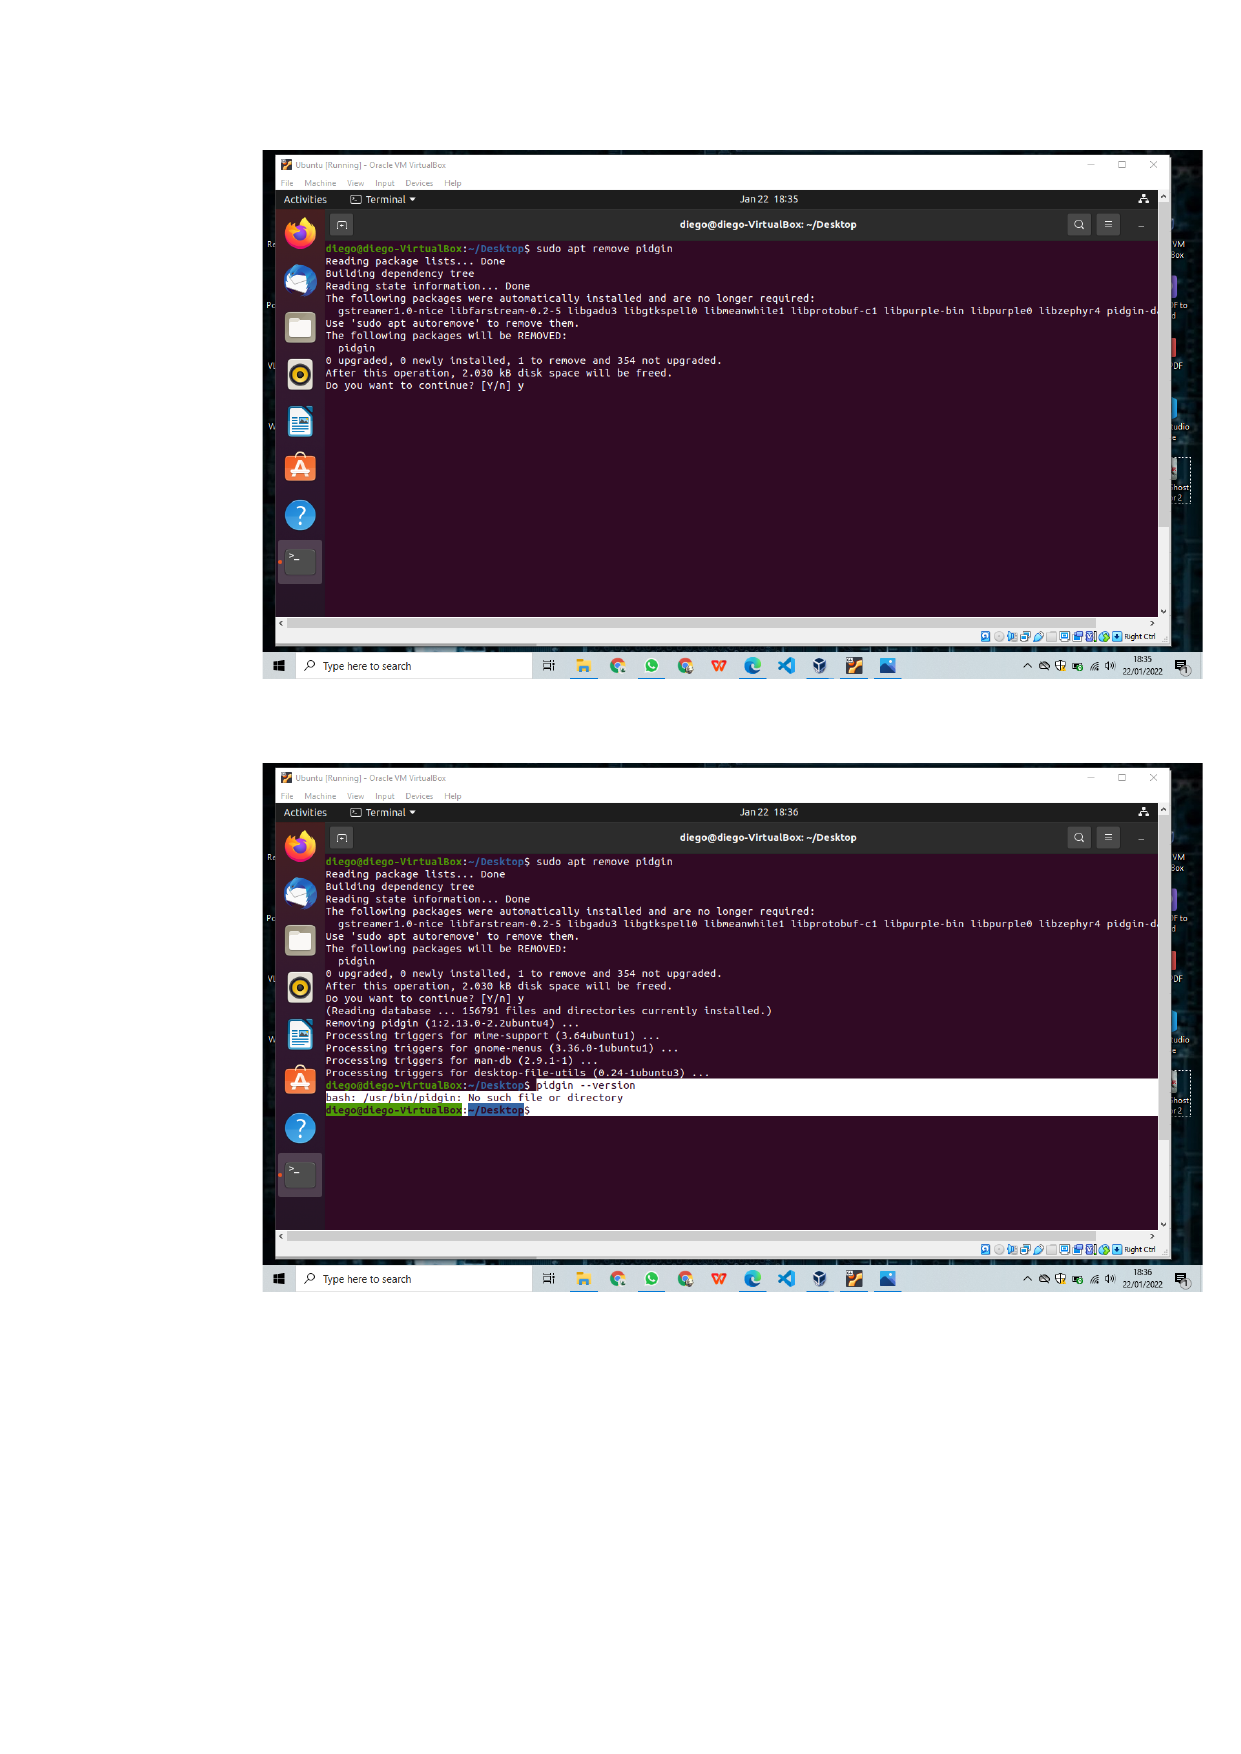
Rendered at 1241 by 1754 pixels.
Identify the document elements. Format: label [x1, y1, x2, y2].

picture [262, 150, 1203, 679]
picture [262, 763, 1203, 1292]
